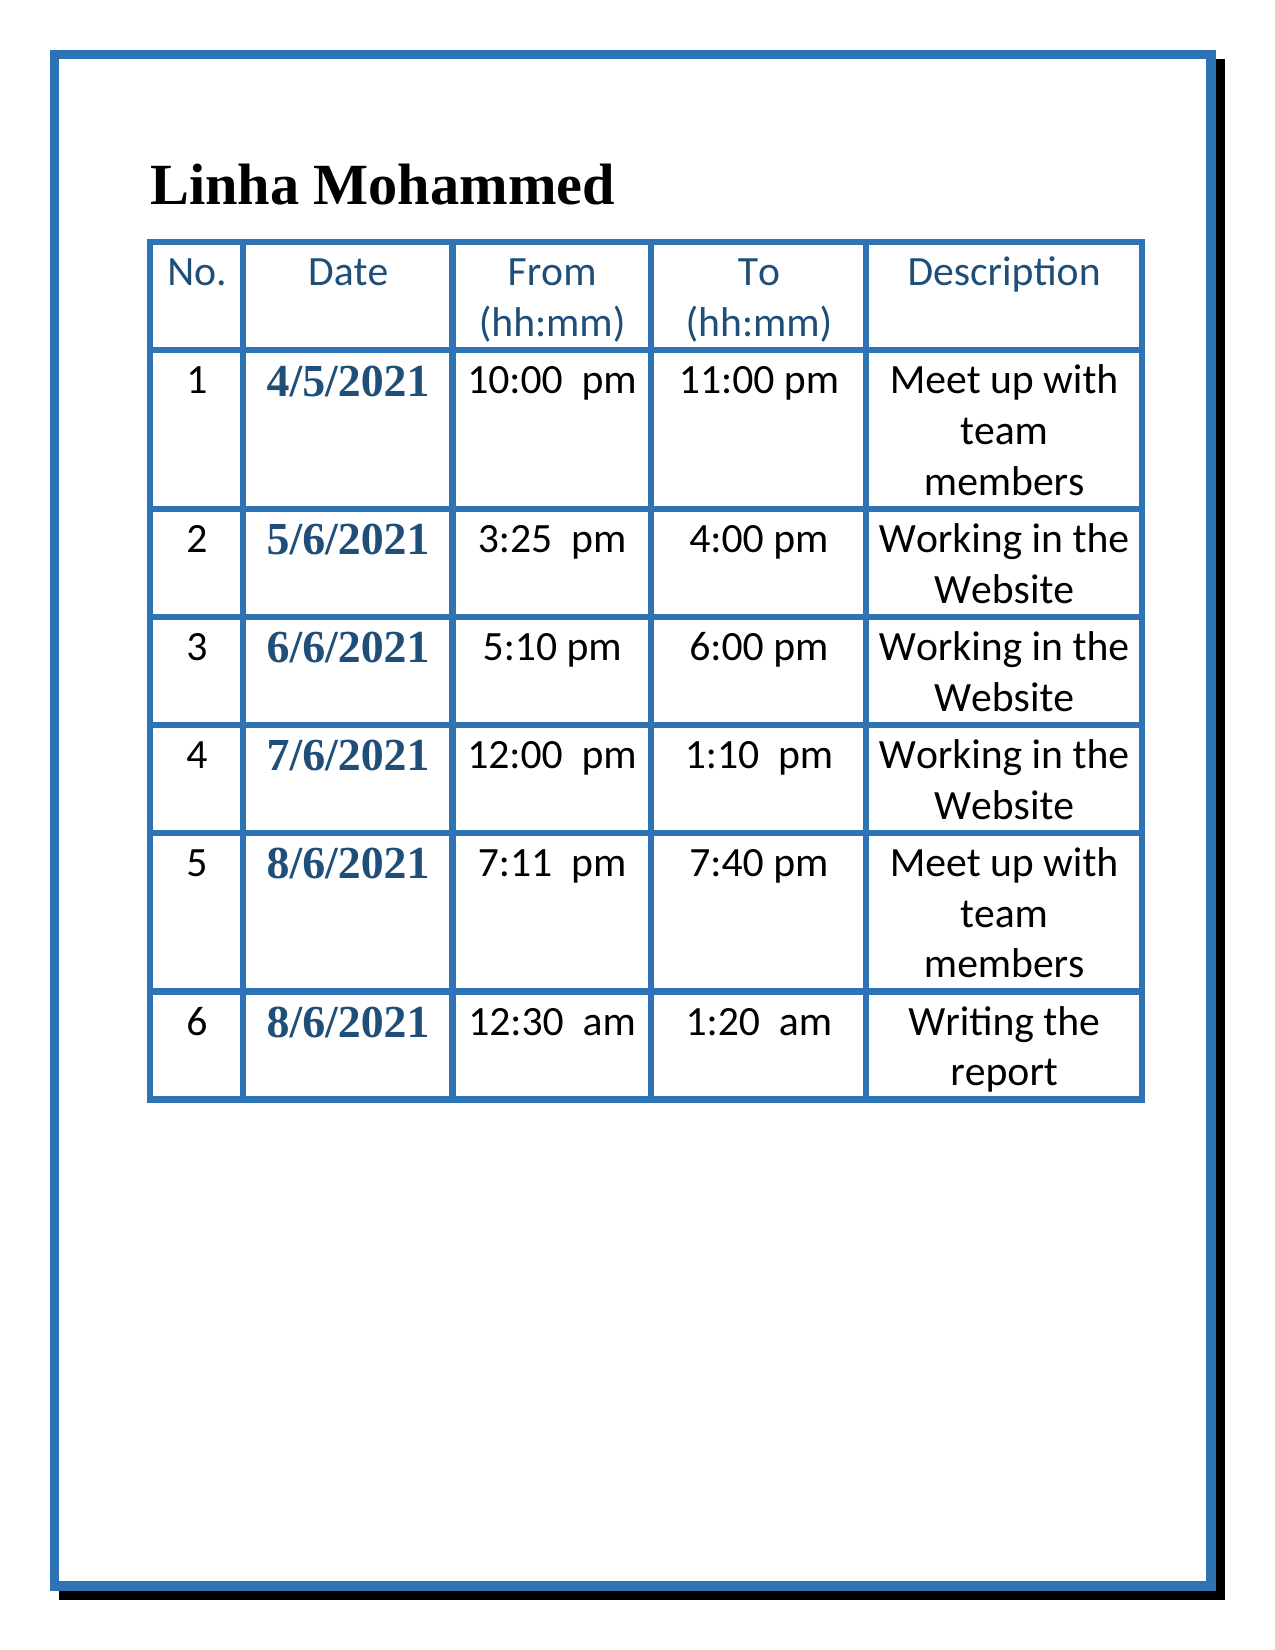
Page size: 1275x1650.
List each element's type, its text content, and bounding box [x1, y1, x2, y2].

table_header No. [153, 245, 240, 347]
table_cell 4:00 pm [654, 512, 863, 614]
table_cell 2 [153, 512, 240, 614]
table_cell 7:40 pm [654, 836, 863, 988]
table_cell 5:10 pm [456, 620, 648, 722]
table_cell 5 [153, 836, 240, 988]
table_cell 6/6/2021 [246, 620, 449, 722]
table_cell 1:20 am [654, 995, 863, 1096]
table_cell 3 [153, 620, 240, 722]
table_cell 8/6/2021 [246, 836, 449, 988]
table_cell 8/6/2021 [246, 995, 449, 1096]
table_cell 7:11 pm [456, 836, 648, 988]
table_cell 7/6/2021 [246, 728, 449, 829]
table_cell Working in the Website [869, 728, 1139, 829]
table_cell Meet up with team members [869, 353, 1139, 506]
table_cell Working in the Website [869, 512, 1139, 614]
table_cell 5/6/2021 [246, 512, 449, 614]
table_cell 6 [153, 995, 240, 1096]
table_cell Meet up with team members [869, 836, 1139, 988]
table_cell 3:25 pm [456, 512, 648, 614]
table_cell Writing the report [869, 995, 1139, 1096]
table_cell 4 [153, 728, 240, 829]
table_cell 1:10 pm [654, 728, 863, 829]
table_cell Working in the Website [869, 620, 1139, 722]
table_cell 1 [153, 353, 240, 506]
table_cell 12:00 pm [456, 728, 648, 829]
table_header From (hh:mm) [456, 245, 648, 347]
table_cell 4/5/2021 [246, 353, 449, 506]
table_cell 6:00 pm [654, 620, 863, 722]
text Linha Mohammed [150, 150, 1116, 217]
table_header Description [869, 245, 1139, 347]
table_header Date [246, 245, 449, 347]
table_header To (hh:mm) [654, 245, 863, 347]
table_cell 10:00 pm [456, 353, 648, 506]
table_cell 12:30 am [456, 995, 648, 1096]
table_cell 11:00 pm [654, 353, 863, 506]
